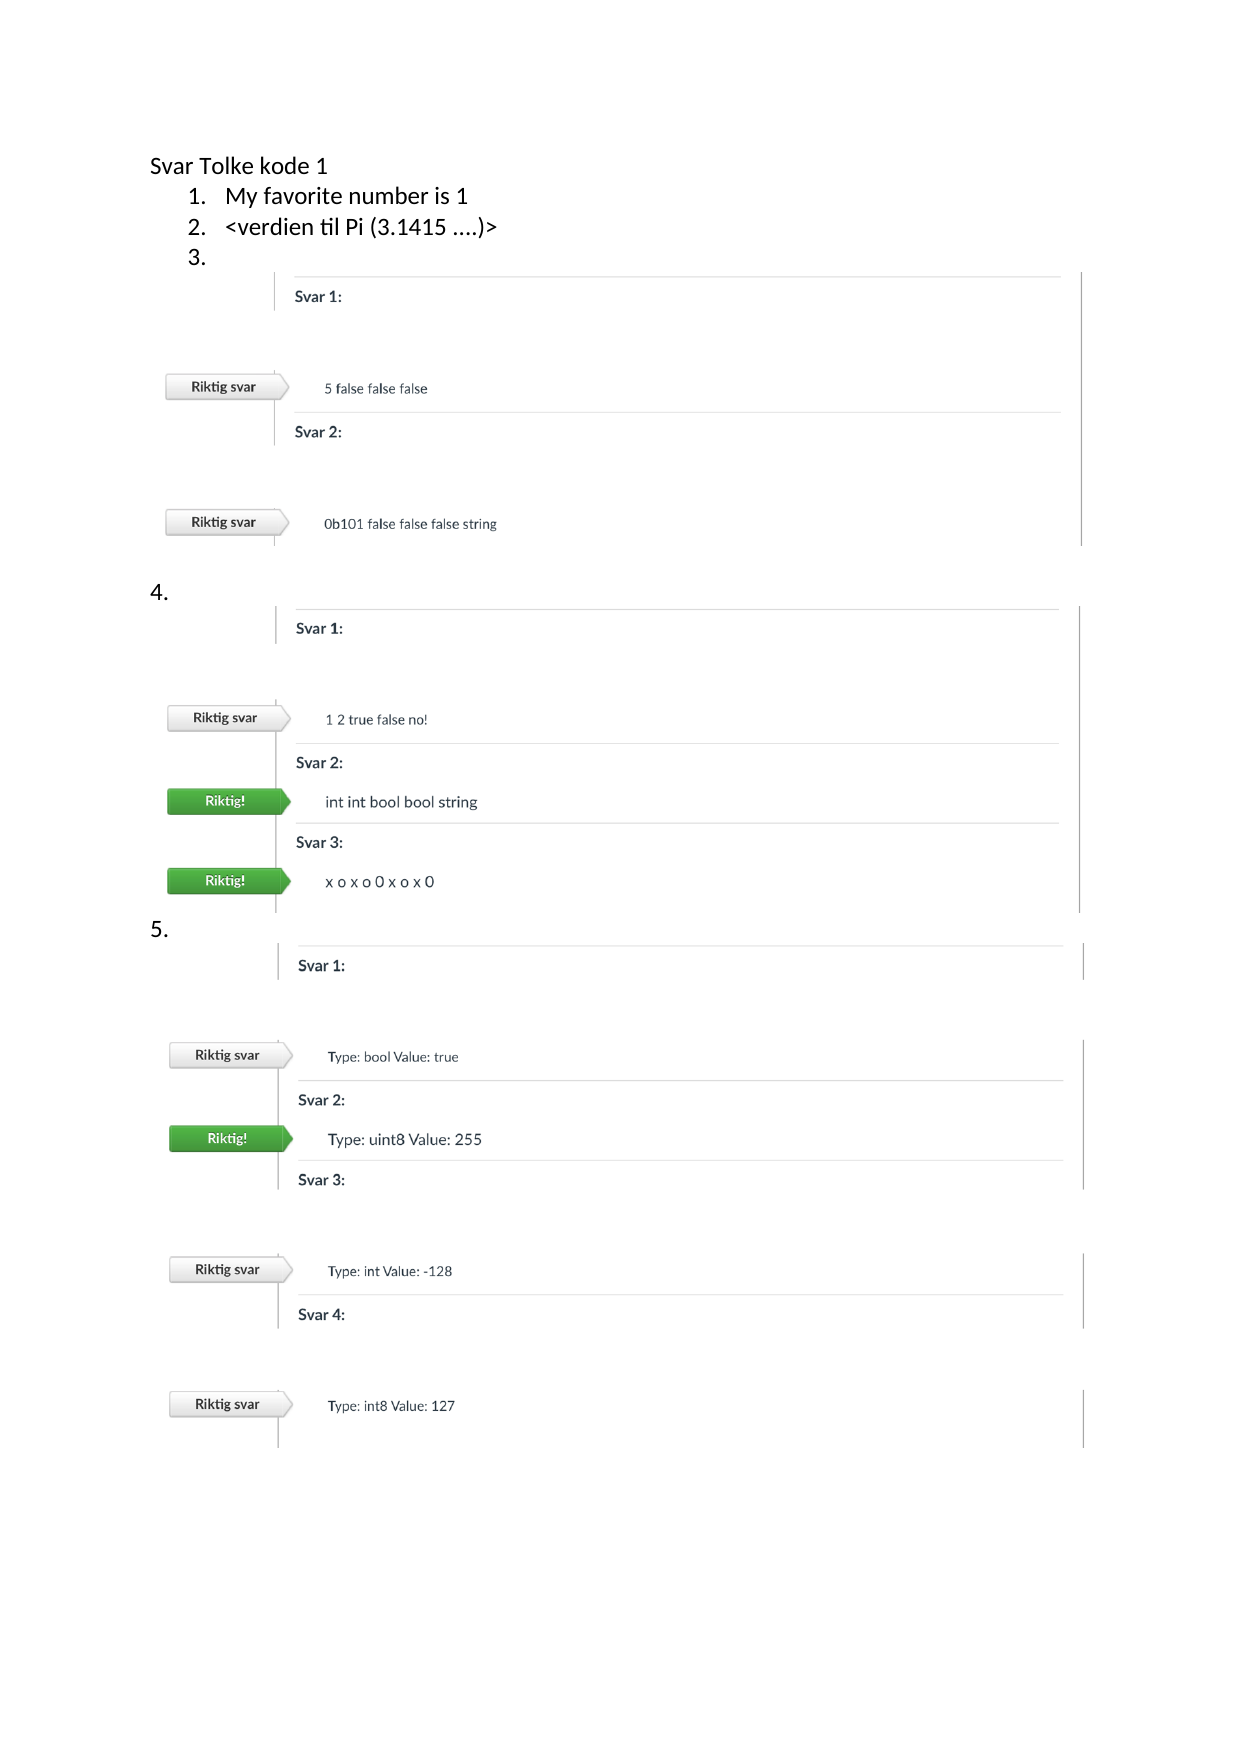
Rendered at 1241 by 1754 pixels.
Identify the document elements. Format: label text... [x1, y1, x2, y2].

text 4. [150, 576, 1090, 606]
list My favorite number is 1 [187, 181, 1090, 211]
text Svar Tolke kode 1 [150, 150, 1090, 181]
picture [150, 606, 1091, 913]
picture [150, 272, 1091, 546]
list <verdien til Pi (3.1415 ....)> [187, 211, 1090, 242]
text 5. [150, 913, 1090, 943]
picture [150, 943, 1091, 1448]
